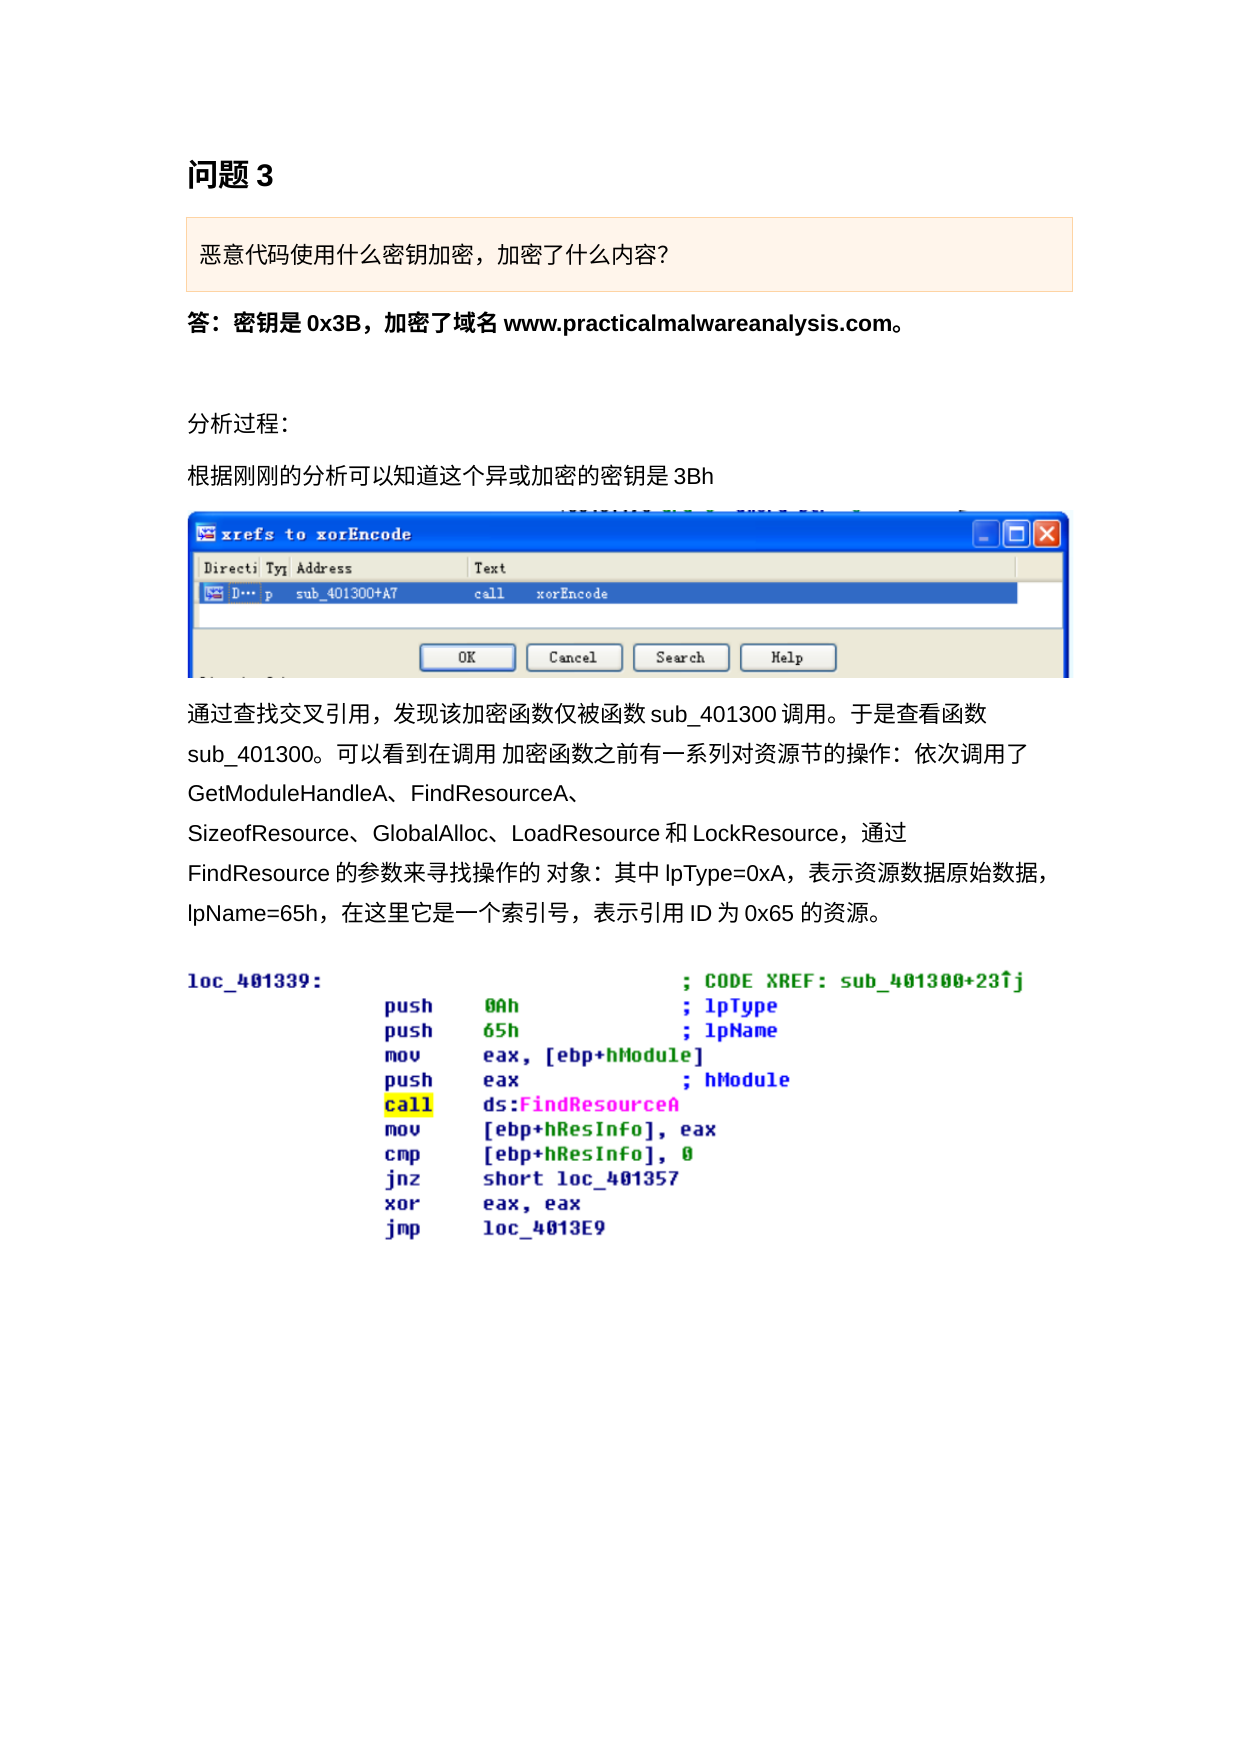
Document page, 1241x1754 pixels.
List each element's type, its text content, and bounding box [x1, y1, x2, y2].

text 问题3 [187, 150, 1053, 195]
text 根据刚刚的分析可以知道这个异或加密的密钥是3Bh [187, 458, 1053, 491]
picture [187, 946, 1074, 1247]
text 通过查找交叉引用，发现该加密函数仅被函数sub_401300调用。于是查看函数sub_401300。可以看到在调用 加密函数之前有一系列对资源节的操作：依次调用了GetModuleHandleA、FindResourceA、 SizeofResource、GlobalAlloc、LoadResource和LockResource，通过FindResource的参数来寻找操作的 对象：其中lpType=0xA，表示资源数据原始数据，lpName=65h，在这里它是一个索引号，表示引用ID为0x65 的资源。 [187, 696, 1053, 928]
table_header 恶意代码使用什么密钥加密，加密了什么内容？ [187, 218, 1072, 291]
picture [187, 510, 1074, 678]
text 答：密钥是0x3B，加密了域名www.practicalmalwareanalysis.com。 [187, 305, 1053, 338]
text 分析过程： [187, 405, 1053, 439]
